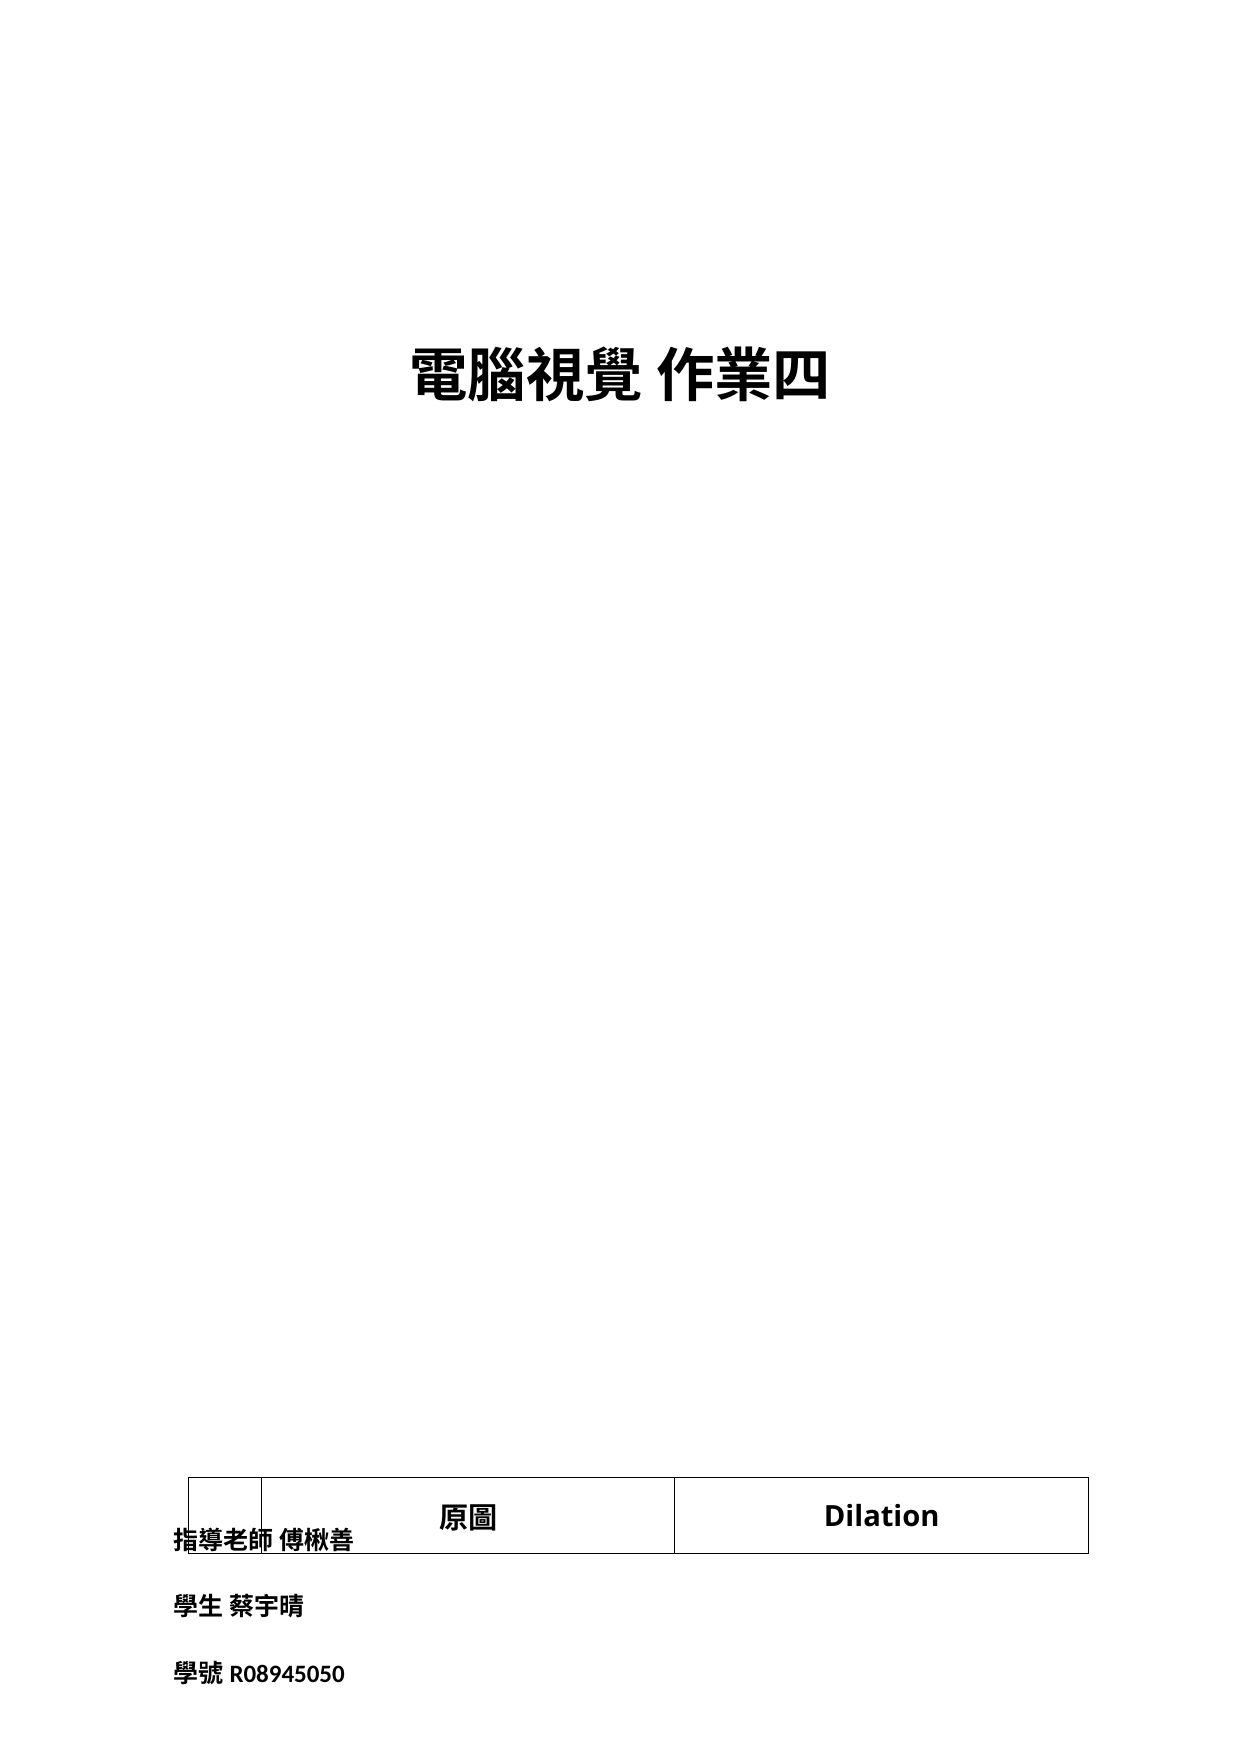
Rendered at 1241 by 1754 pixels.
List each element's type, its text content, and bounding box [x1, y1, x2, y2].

table_header [189, 1478, 261, 1553]
table_header Dilation [675, 1478, 1088, 1553]
text 電腦視覺 作業四 [187, 314, 1053, 427]
table_header 原圖 [262, 1478, 674, 1553]
